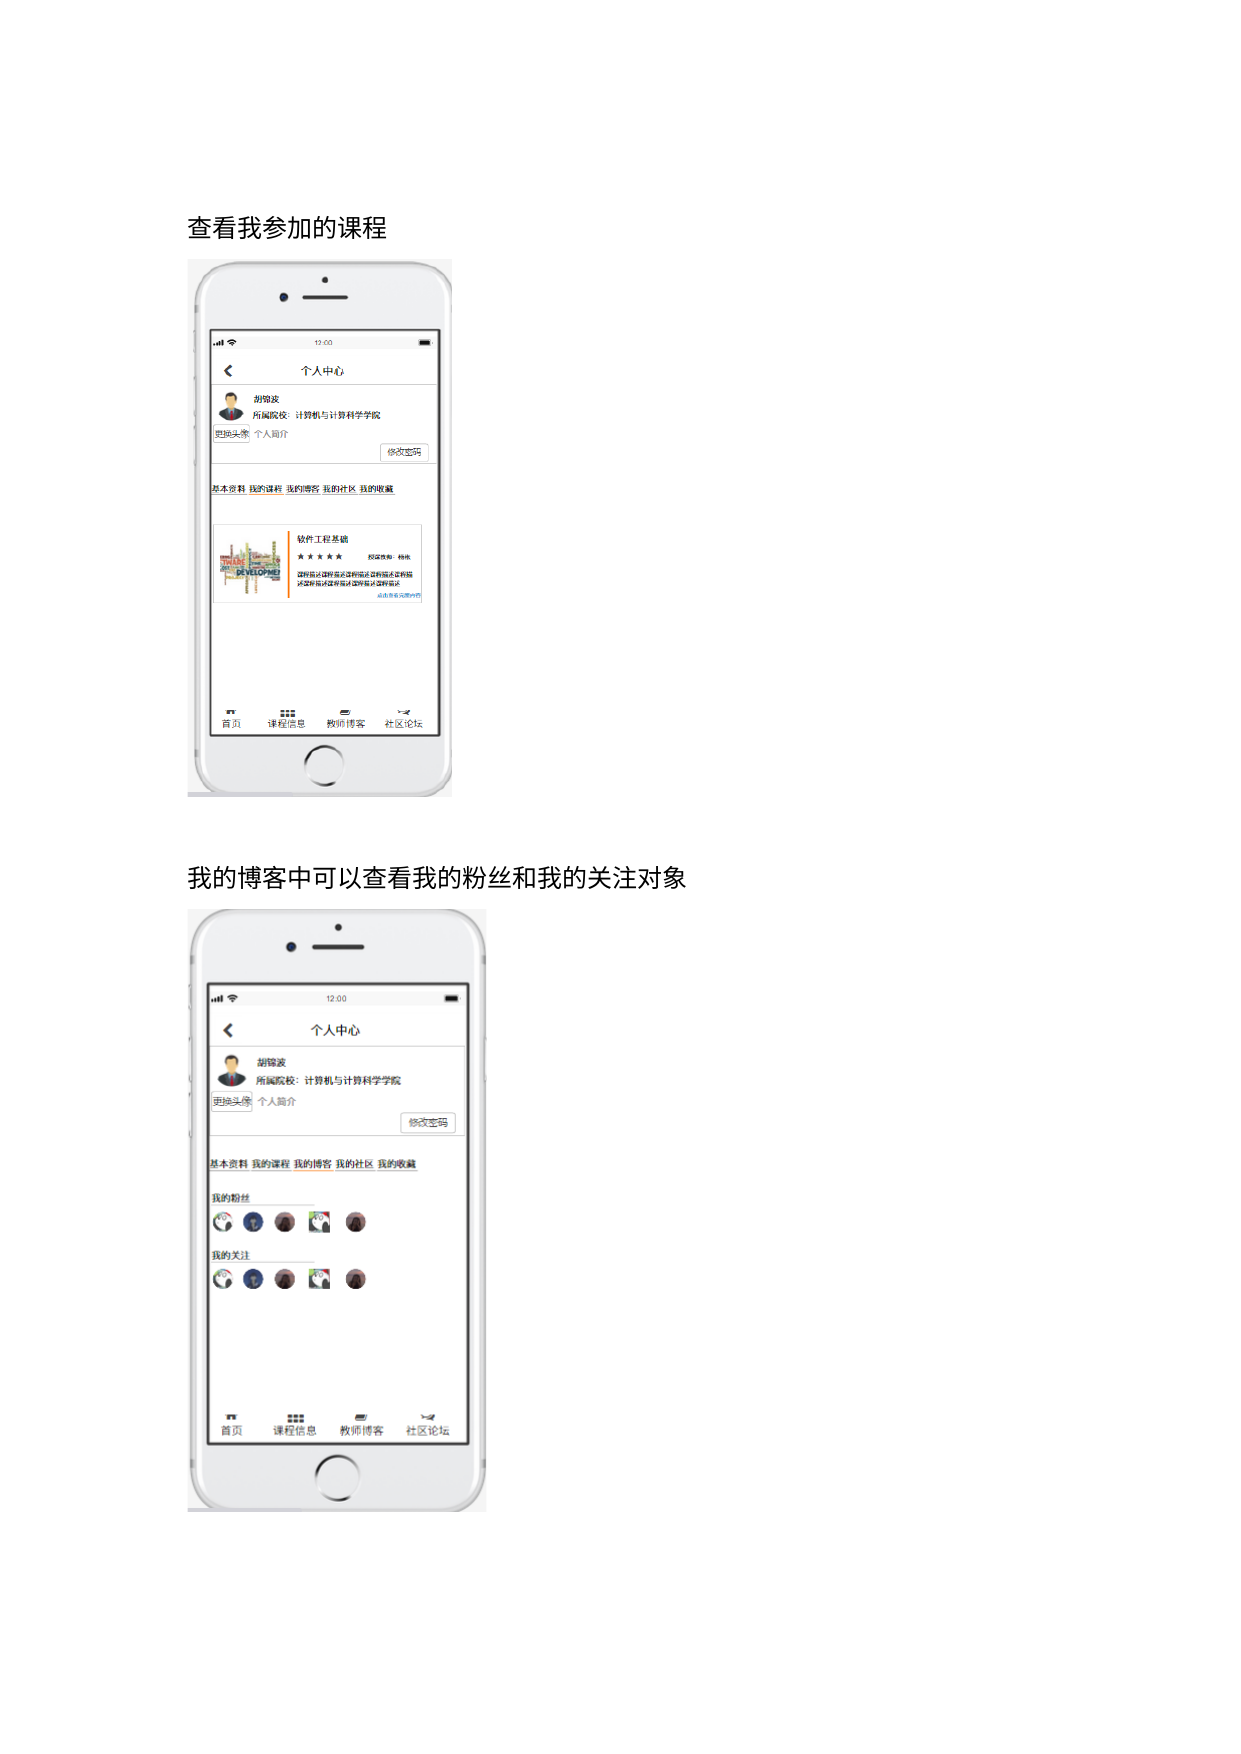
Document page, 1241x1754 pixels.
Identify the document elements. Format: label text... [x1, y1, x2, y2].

picture [187, 259, 452, 797]
picture [187, 909, 487, 1512]
text 我的博客中可以查看我的粉丝和我的关注对象 [187, 844, 1053, 909]
text 查看我参加的课程 [187, 194, 1053, 259]
